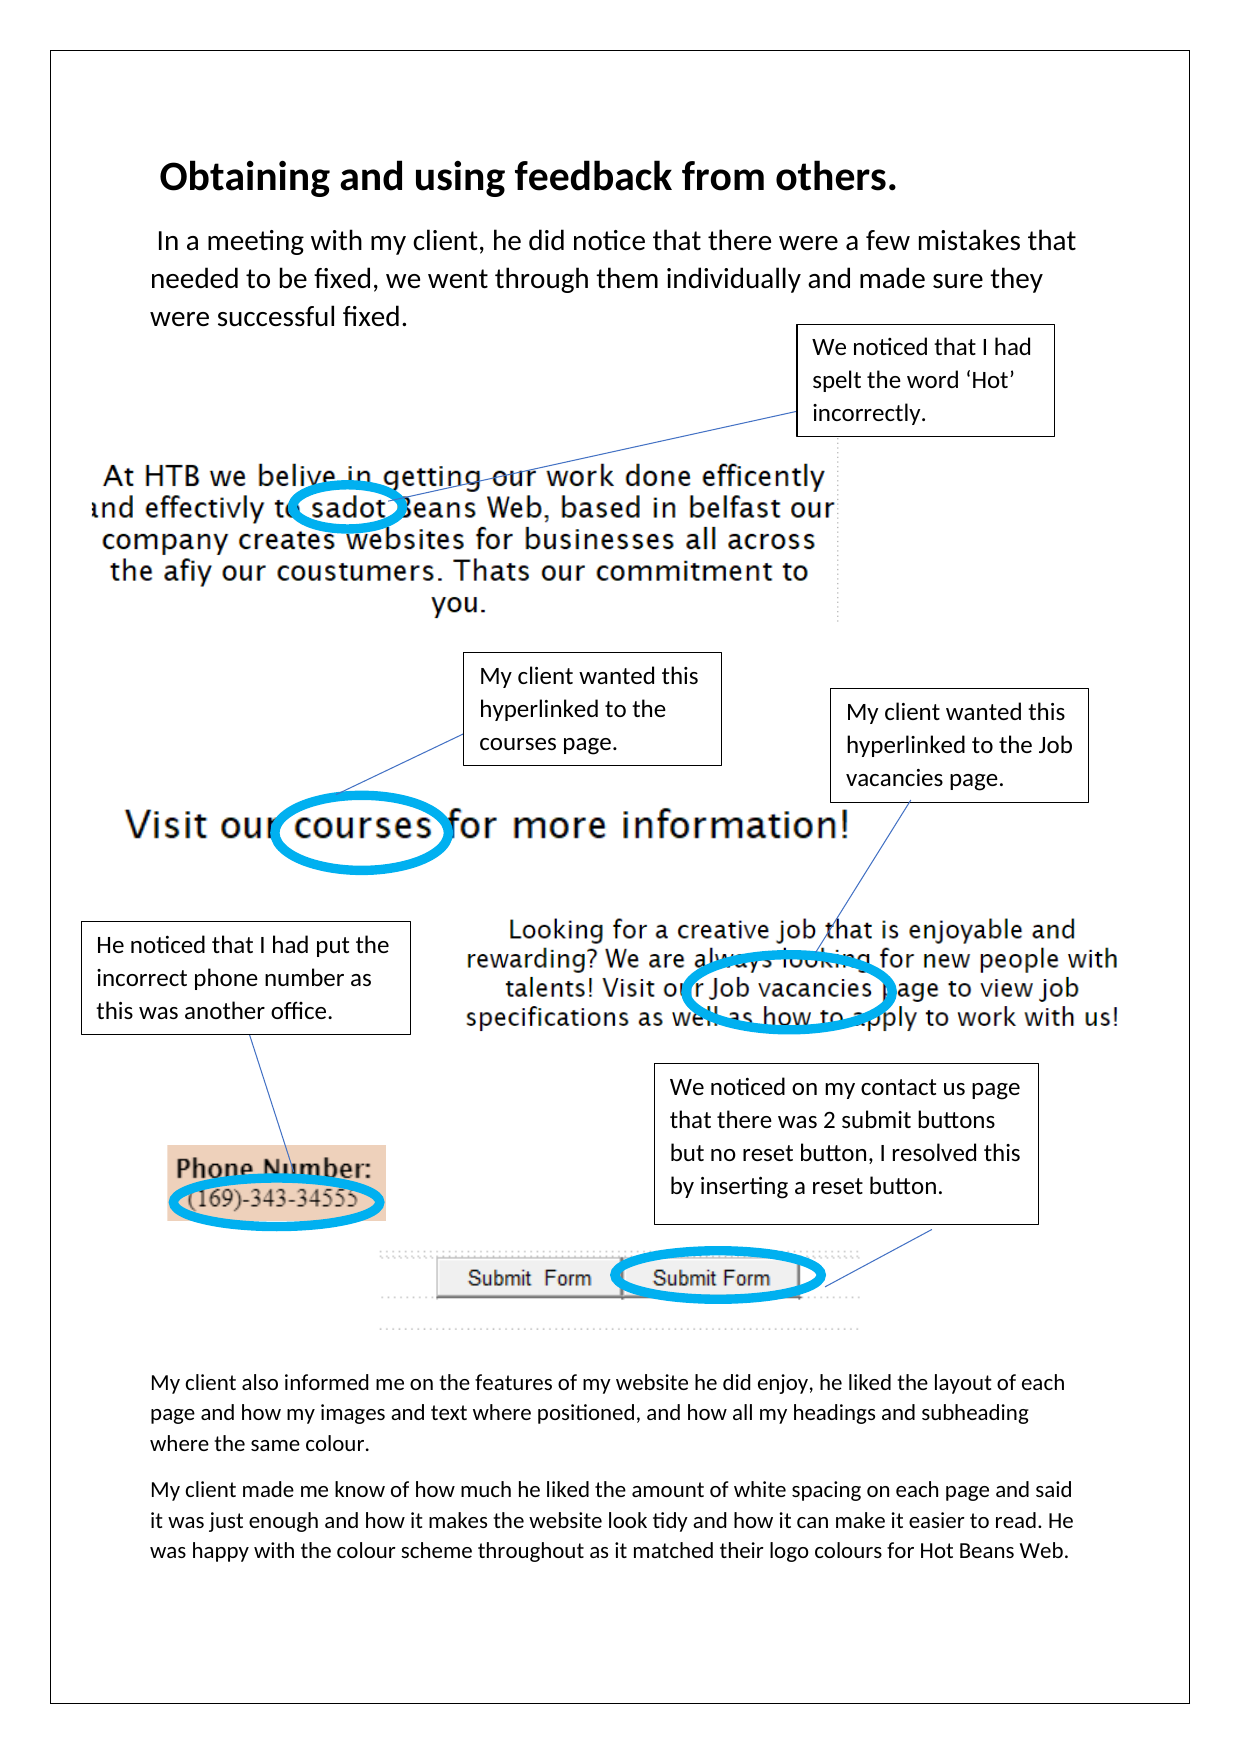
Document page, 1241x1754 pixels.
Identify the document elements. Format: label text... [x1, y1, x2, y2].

picture [286, 1145, 386, 1221]
picture [860, 817, 902, 884]
picture [299, 490, 397, 524]
picture [446, 903, 1153, 1054]
text In a meeting with my client, he did notice that there were a few mistakes that needed to be fixed, we went through them individually and made sure they were successful fixed. [150, 222, 1090, 334]
picture [179, 1183, 374, 1221]
text Obtaining and using feedback from others. [150, 150, 1090, 201]
picture [281, 801, 443, 865]
picture [377, 1230, 863, 1330]
picture [692, 960, 887, 1024]
text My client made me know of how much he liked the amount of white spacing on each page and said it was just enough and how it makes the website look tidy and how it can make it easier to read. He was happy with the colour scheme throughout as it matched their logo colours for Hot Beans Web. [150, 1476, 1090, 1564]
picture [167, 1145, 293, 1221]
picture [84, 777, 902, 884]
text My client also informed me on the features of my website he did enjoy, he liked the layout of each page and how my images and text where positioned, and how all my headings and subheading where the same colour. [150, 1368, 1090, 1457]
picture [91, 437, 839, 624]
